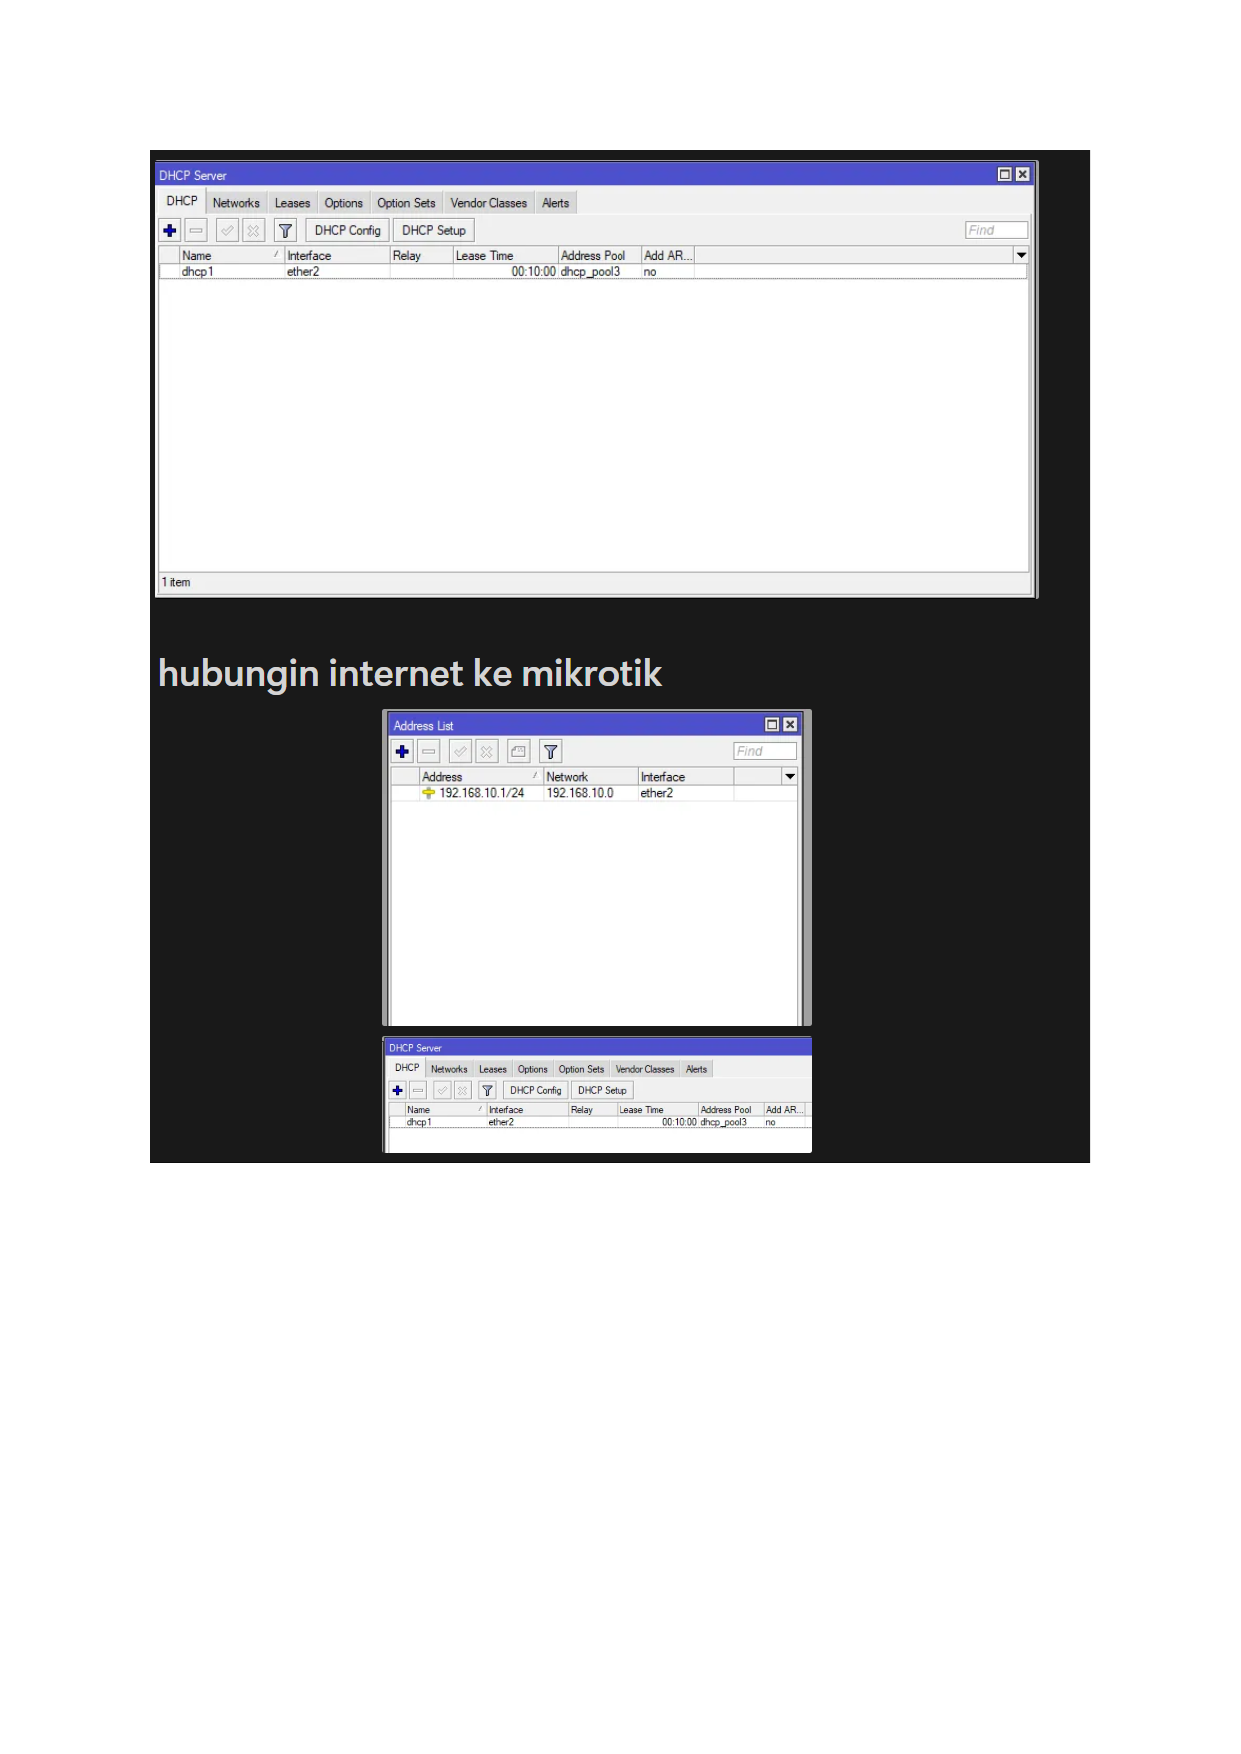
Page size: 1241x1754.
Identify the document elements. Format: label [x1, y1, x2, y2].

picture [150, 150, 1091, 1163]
